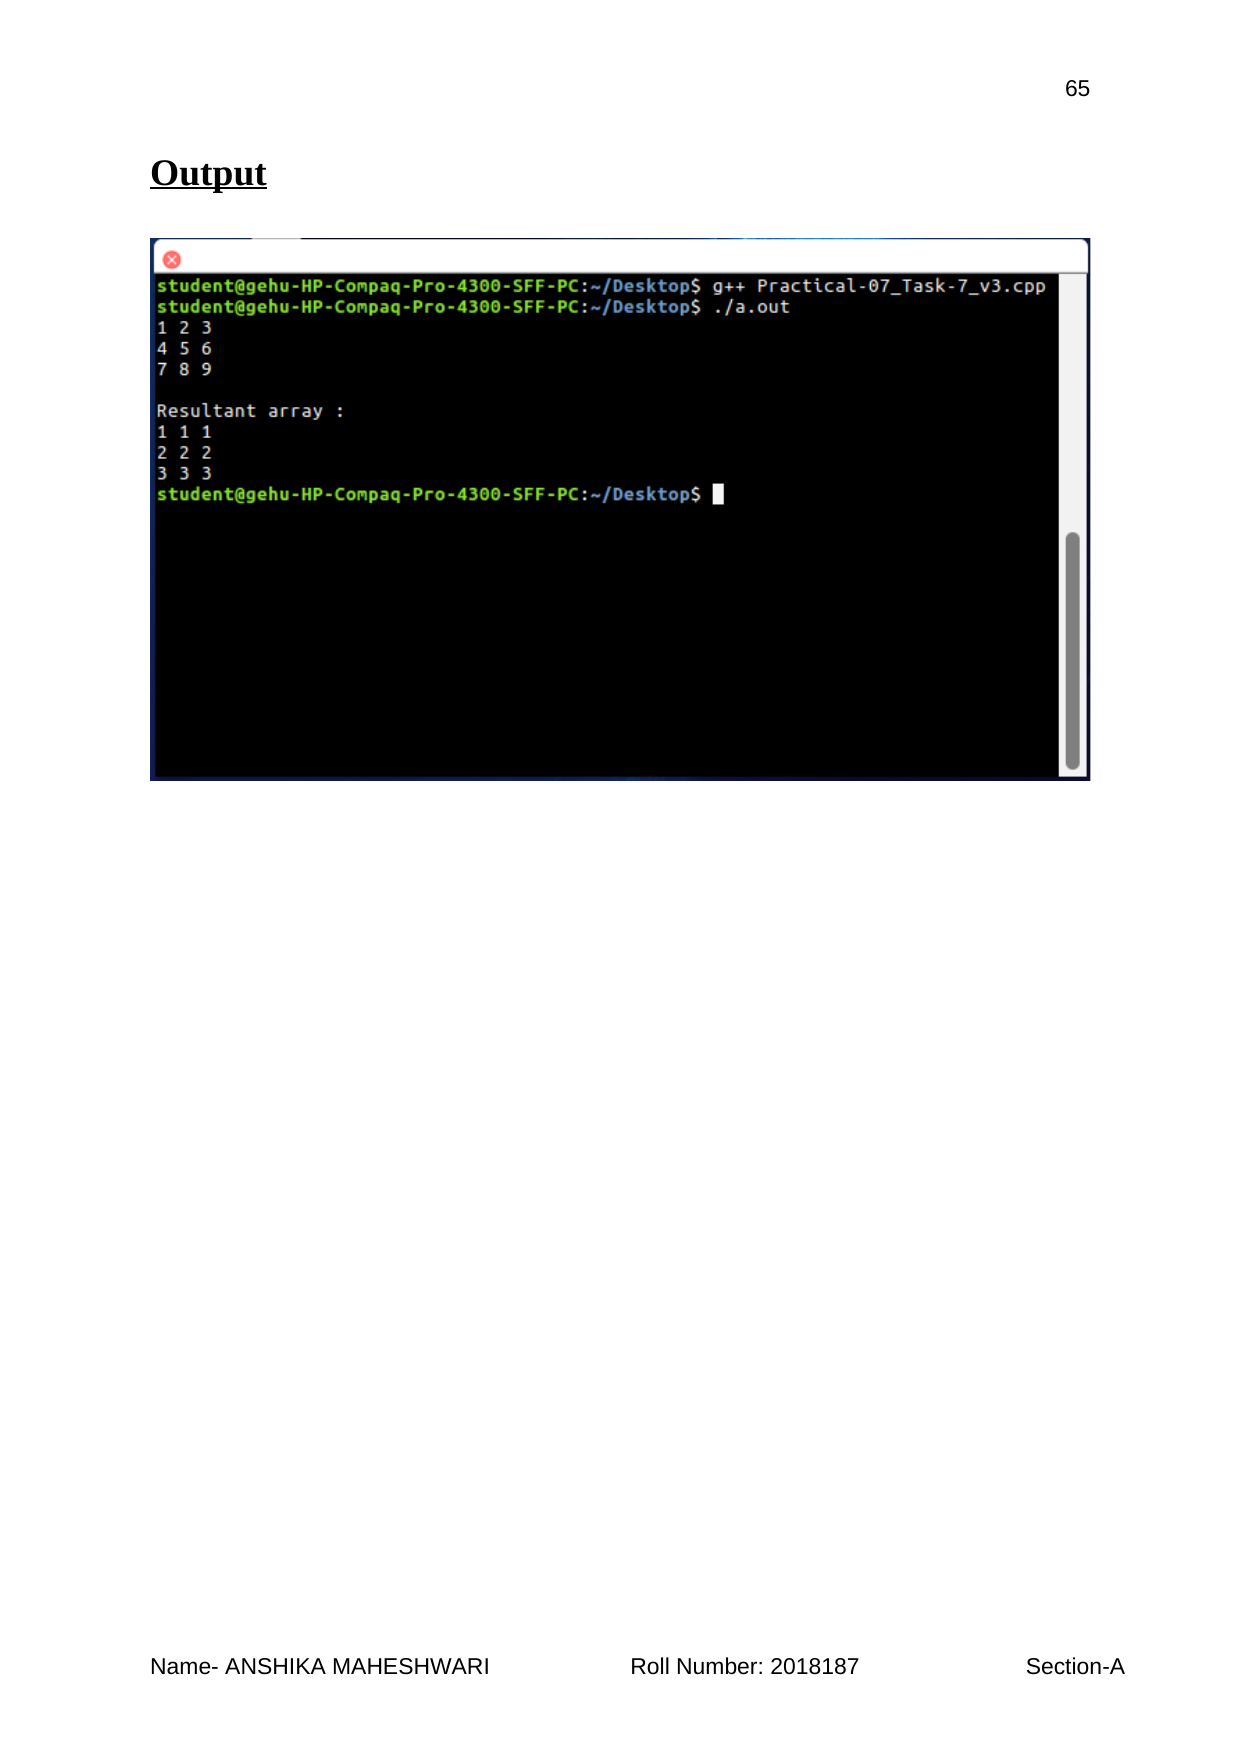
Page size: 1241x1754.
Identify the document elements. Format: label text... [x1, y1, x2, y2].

picture [150, 238, 1091, 781]
text Output [150, 150, 1090, 193]
